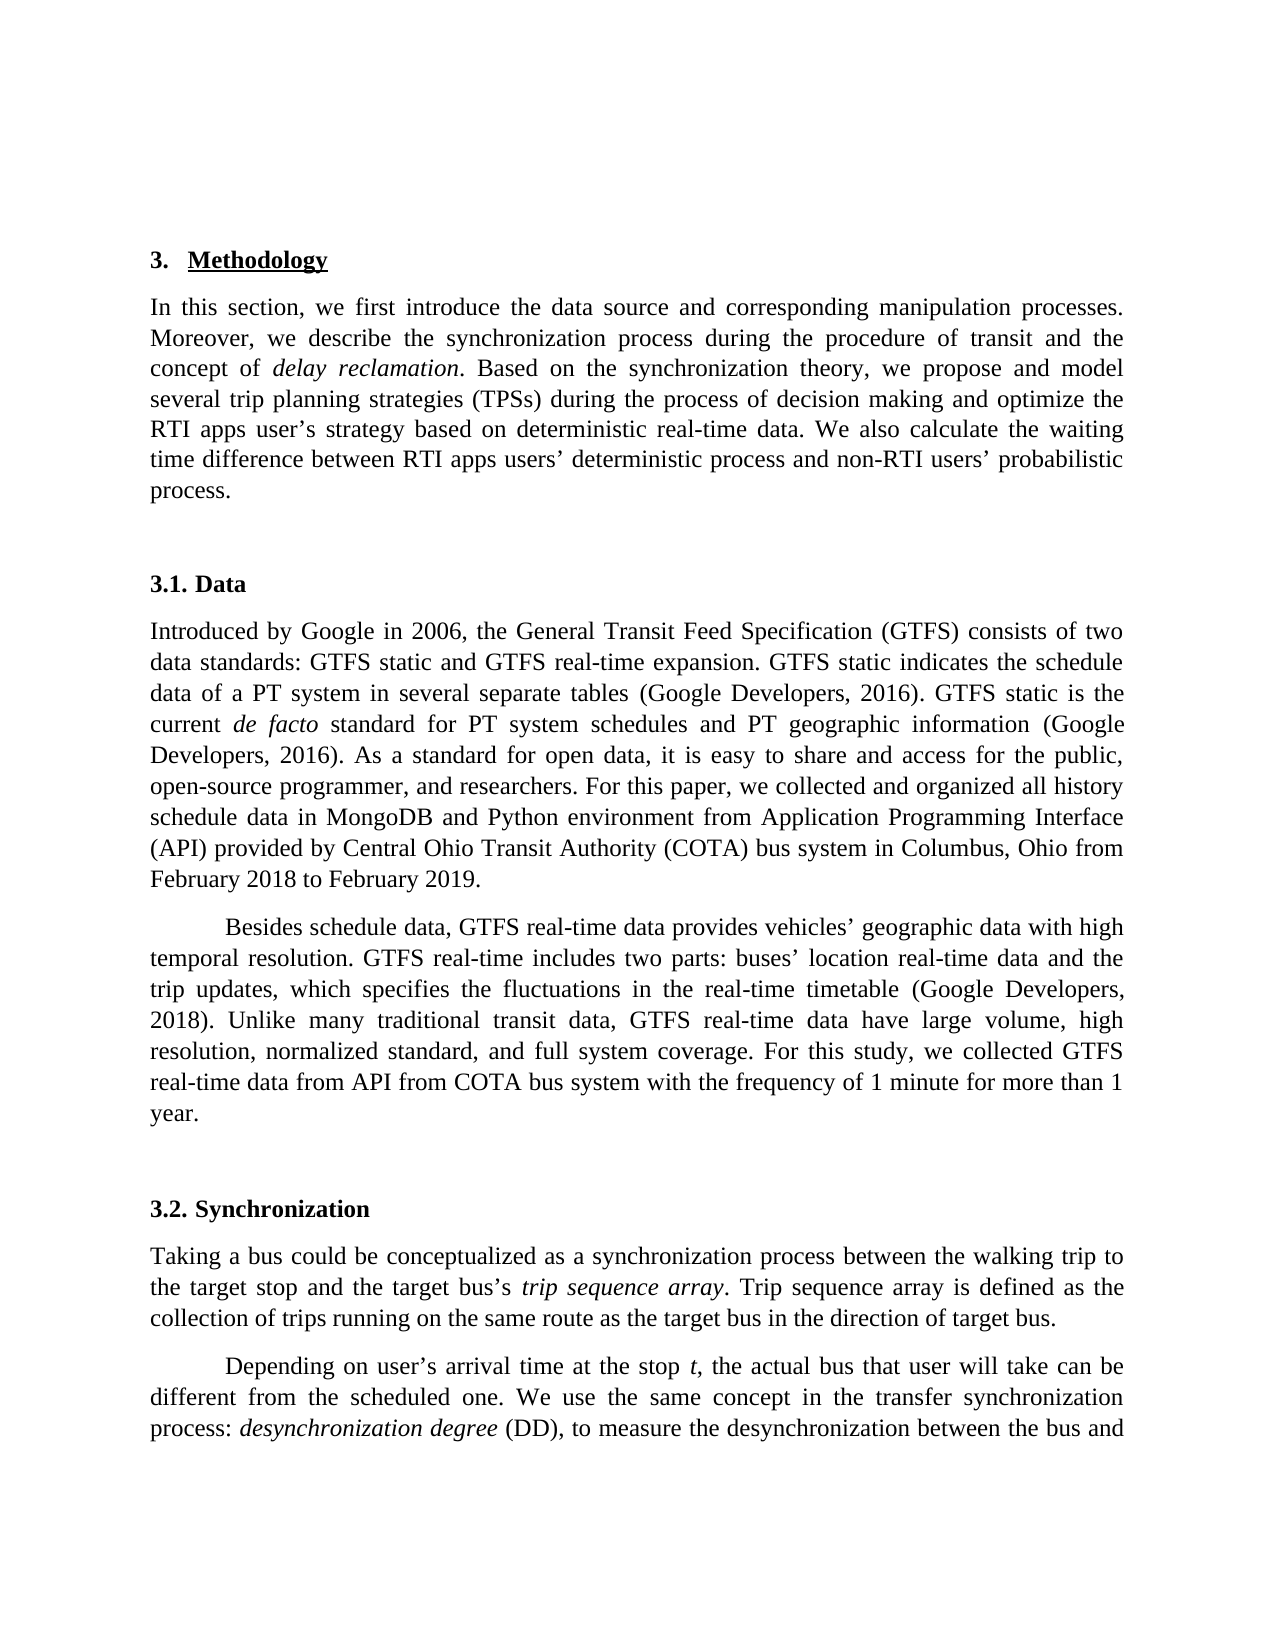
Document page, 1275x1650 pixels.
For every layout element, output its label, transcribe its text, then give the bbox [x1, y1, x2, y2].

text In this section, we first introduce the data source and corresponding manipulation processes. Moreover, we describe the synchronization process during the procedure of transit and the concept of delay reclamation. Based on the synchronization theory, we propose and model several trip planning strategies (TPSs) during the process of decision making and optimize the RTI apps user’s strategy based on deterministic real-time data. We also calculate the waiting time difference between RTI apps users’ deterministic process and non-RTI users’ probabilistic process. [150, 292, 1125, 504]
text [150, 1351, 1125, 1442]
list Data [150, 569, 1125, 598]
text Taking a bus could be conceptualized as a synchronization process between the walking trip to the target stop and the target bus’s trip sequence array. Trip sequence array is defined as the collection of trips running on the same route as the target bus in the direction of target bus. [150, 1241, 1125, 1332]
text Introduced by Google in 2006, the General Transit Feed Specification (GTFS) consists of two data standards: GTFS static and GTFS real-time expansion. GTFS static indicates the schedule data of a PT system in several separate tables (Google Developers, 2016). GTFS static is the current de facto standard for PT system schedules and PT geographic information (Google Developers, 2016). As a standard for open data, it is easy to share and access for the public, open-source programmer, and researchers. For this paper, we collected and organized all history schedule data in MongoDB and Python environment from Application Programming Interface (API) provided by Central Ohio Transit Authority (COTA) bus system in Columbus, Ohio from February 2018 to February 2019. [150, 616, 1125, 893]
text Besides schedule data, GTFS real-time data provides vehicles’ geographic data with high temporal resolution. GTFS real-time includes two parts: buses’ location real-time data and the trip updates, which specifies the fluctuations in the real-time timetable (Google Developers, 2018). Unlike many traditional transit data, GTFS real-time data have large volume, high resolution, normalized standard, and full system coverage. For this study, we collected GTFS real-time data from API from COTA bus system with the frequency of 1 minute for more than 1 year. [150, 912, 1125, 1127]
list Methodology [150, 245, 1125, 274]
list Synchronization [150, 1194, 1125, 1223]
